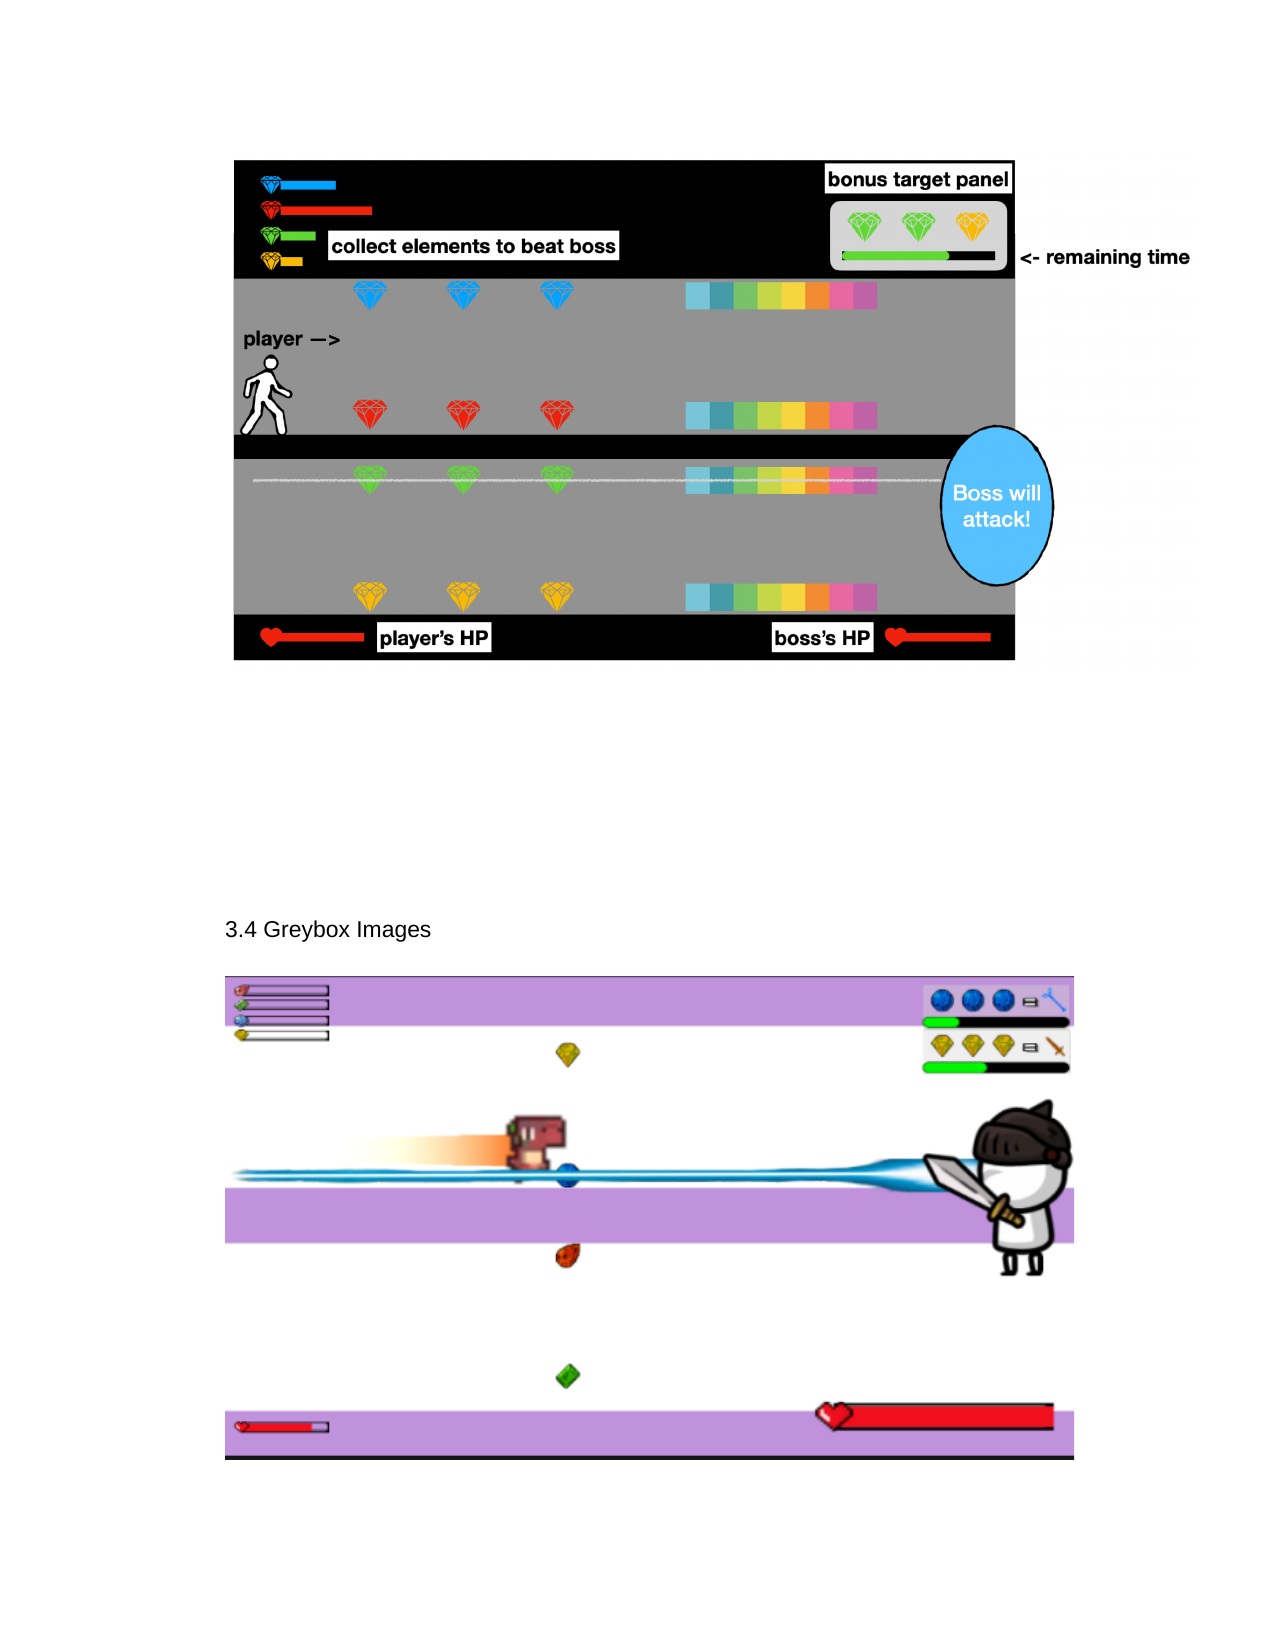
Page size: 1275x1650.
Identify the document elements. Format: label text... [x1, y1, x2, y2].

picture [225, 150, 1200, 671]
picture [225, 976, 1075, 1460]
text 3.4 Greybox Images [225, 916, 1125, 943]
